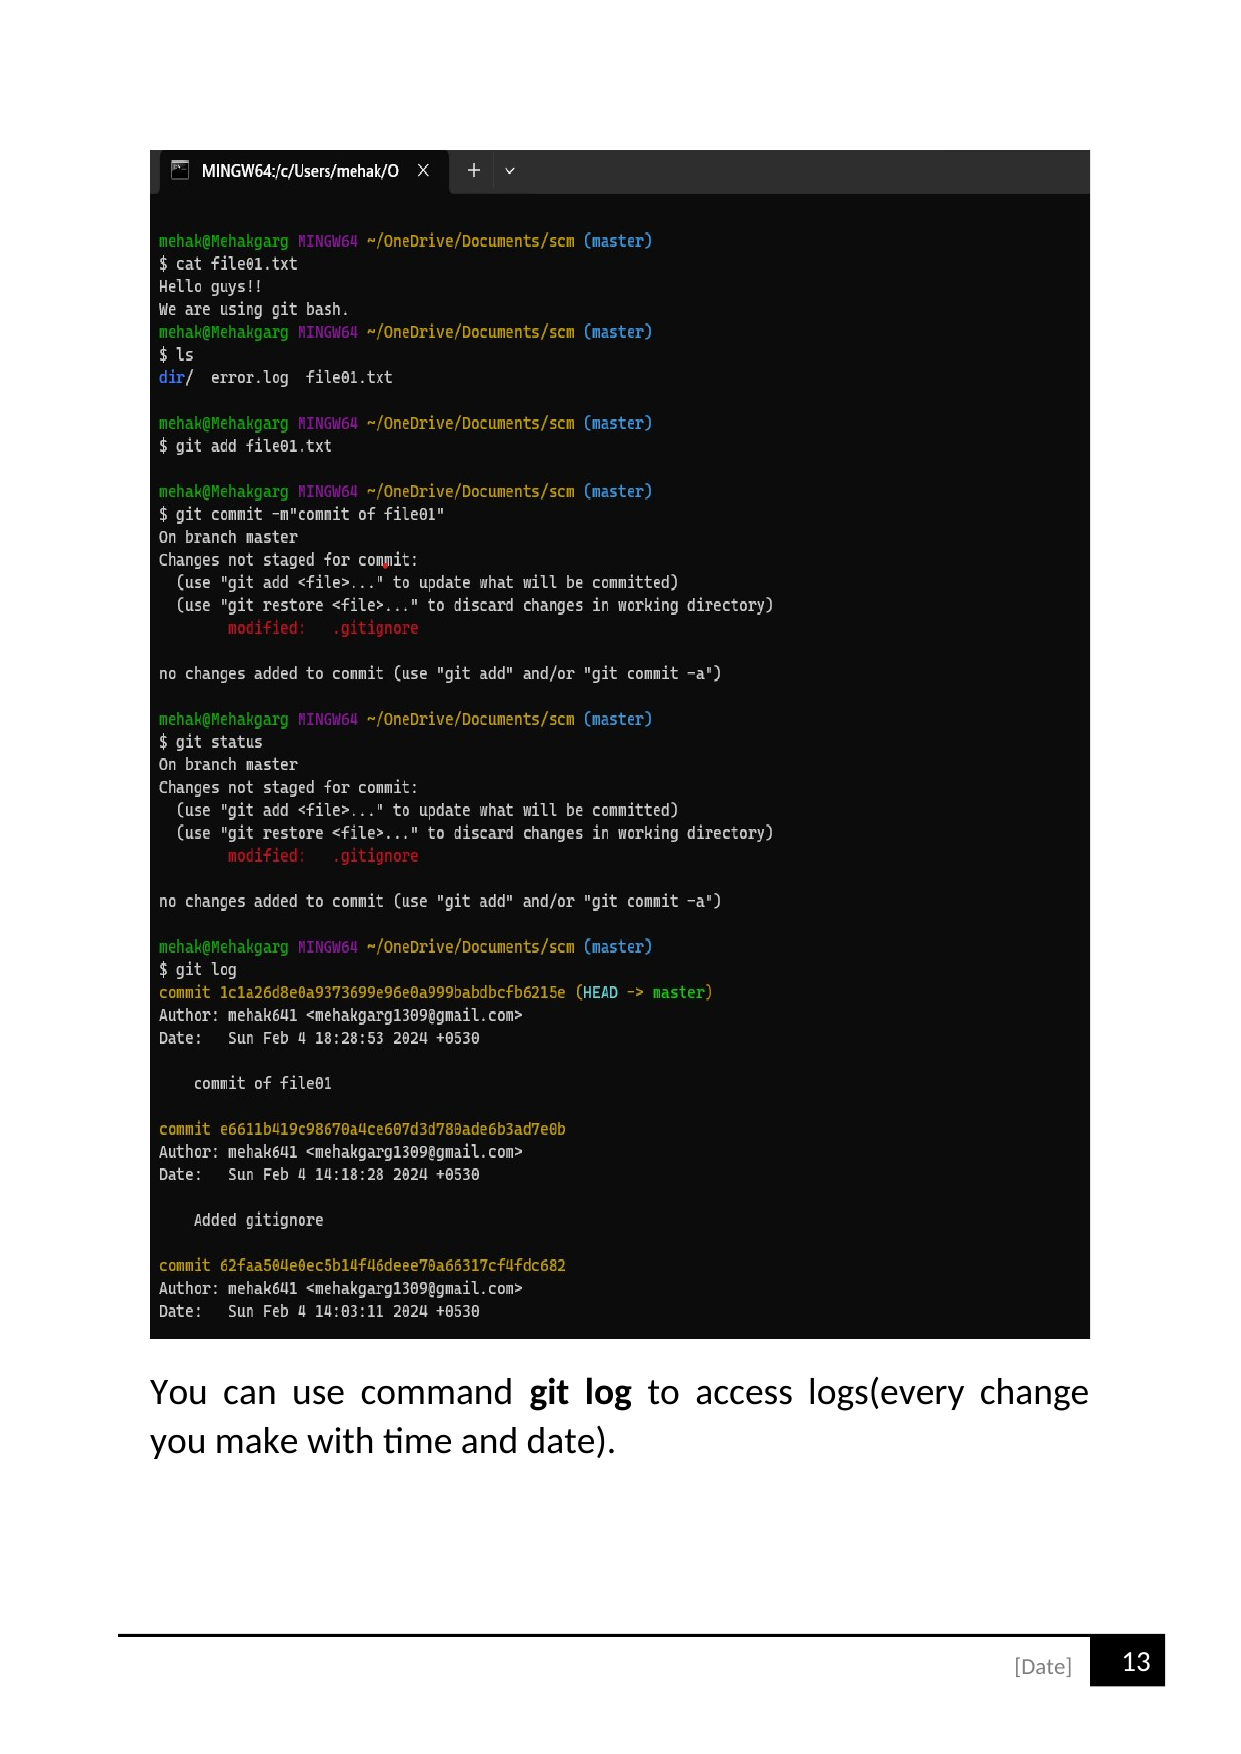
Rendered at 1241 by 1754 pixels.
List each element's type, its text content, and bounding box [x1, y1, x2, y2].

picture [150, 150, 1091, 1339]
text You can use command git log to access logs(every change you make with time and date). [150, 1368, 1090, 1463]
